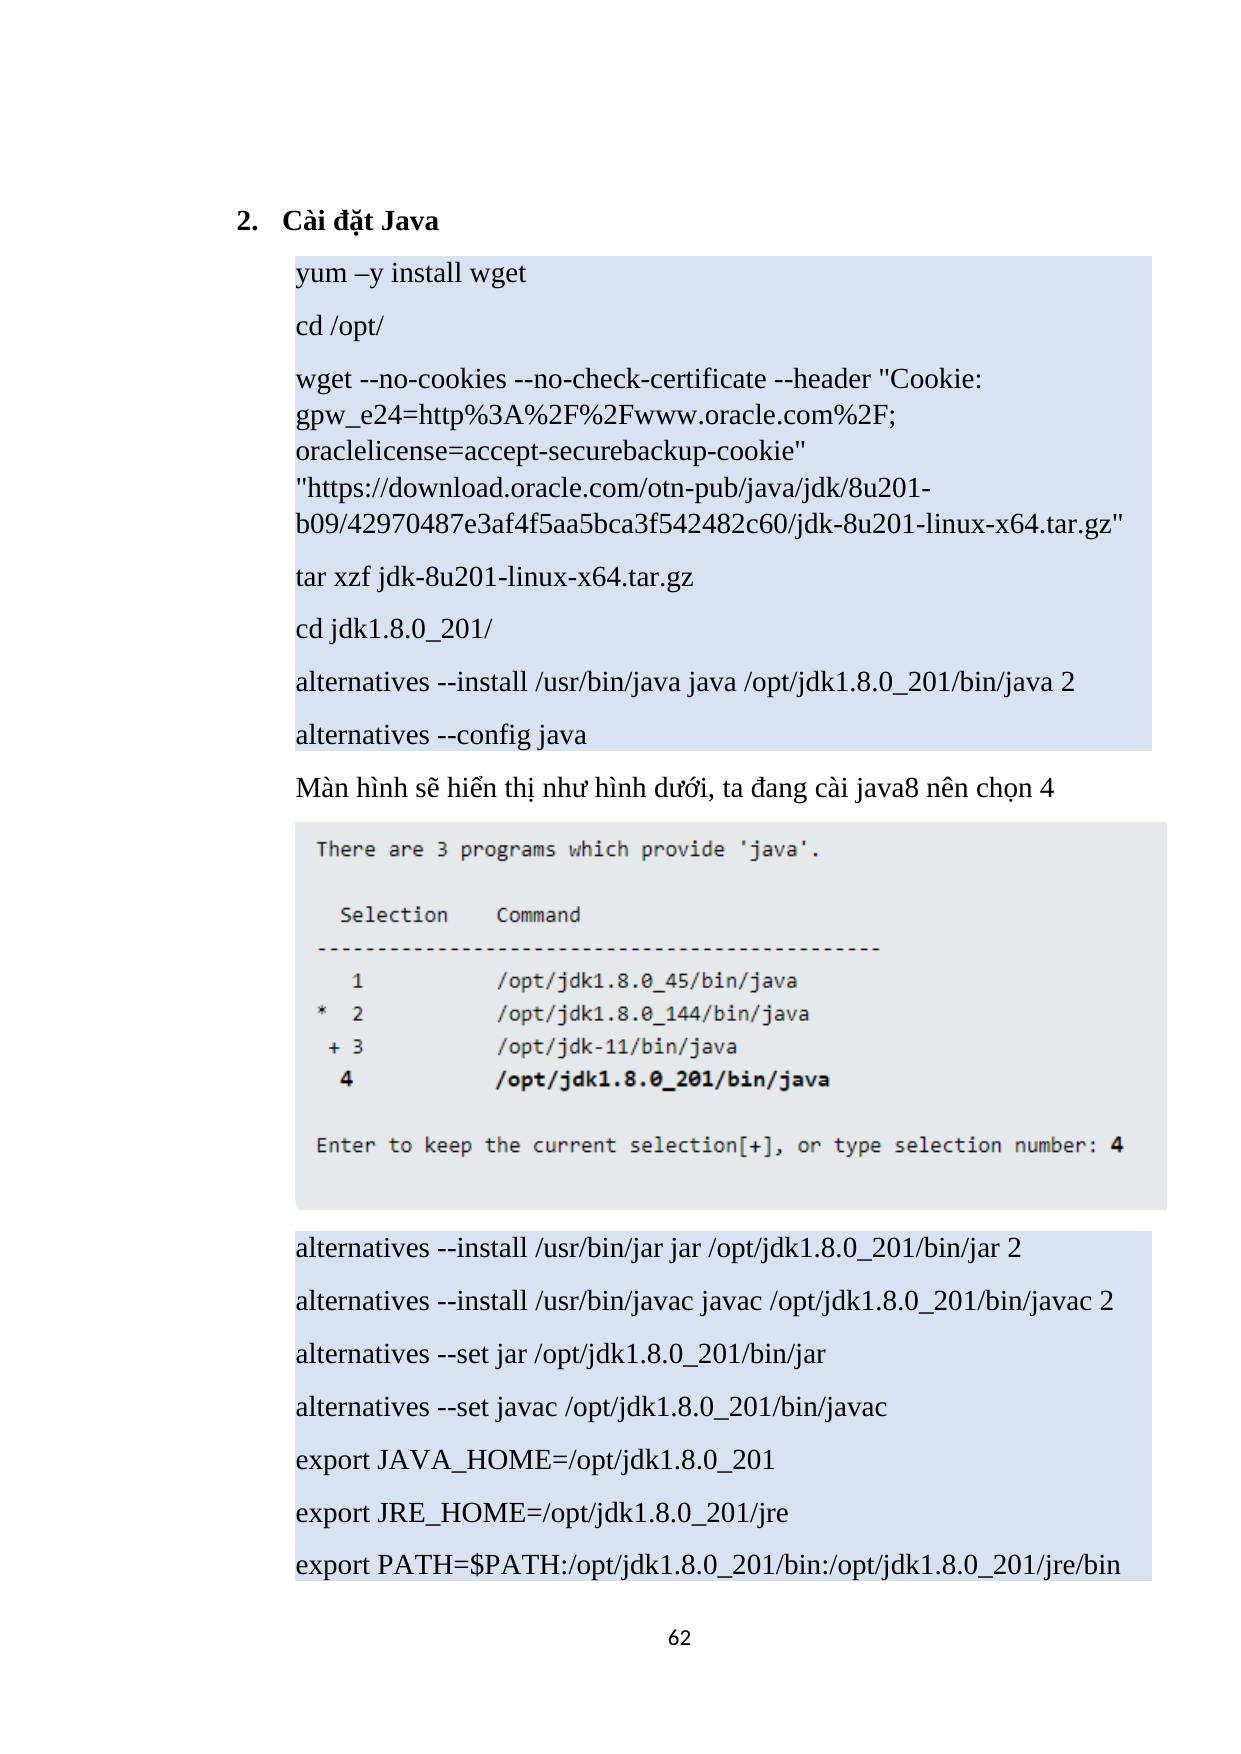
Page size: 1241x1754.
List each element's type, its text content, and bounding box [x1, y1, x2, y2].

text export PATH=$PATH:/opt/jdk1.8.0_201/bin:/opt/jdk1.8.0_201/jre/bin [295, 1547, 1152, 1581]
text wget --no-cookies --no-check-certificate --header "Cookie: gpw_e24=http%3A%2F%2Fwww.oracle.com%2F; oraclelicense=accept-securebackup-cookie" "https://download.oracle.com/otn-pub/java/jdk/8u201-b09/42970487e3af4f5aa5bca3f542482c60/jdk-8u201-linux-x64.tar.gz" [295, 361, 1152, 539]
text export JAVA_HOME=/opt/jdk1.8.0_201 [295, 1442, 1152, 1475]
text alternatives --install /usr/bin/jar jar /opt/jdk1.8.0_201/bin/jar 2 [295, 1231, 1152, 1264]
text alternatives --config java [295, 717, 1152, 751]
text alternatives --set jar /opt/jdk1.8.0_201/bin/jar [295, 1336, 1152, 1370]
text alternatives --install /usr/bin/javac javac /opt/jdk1.8.0_201/bin/javac 2 [295, 1283, 1152, 1317]
text tar xzf jdk-8u201-linux-x64.tar.gz [295, 559, 1152, 592]
picture [295, 822, 1168, 1212]
text export JRE_HOME=/opt/jdk1.8.0_201/jre [295, 1495, 1152, 1528]
text alternatives --set javac /opt/jdk1.8.0_201/bin/javac [295, 1389, 1152, 1423]
text cd jdk1.8.0_201/ [295, 611, 1152, 645]
text alternatives --install /usr/bin/java java /opt/jdk1.8.0_201/bin/java 2 [295, 664, 1152, 698]
text Màn hình sẽ hiển thị như hình dưới, ta đang cài java8 nên chọn 4 [295, 770, 1152, 803]
list Cài đặt Java [236, 203, 1152, 236]
text cd /opt/ [295, 308, 1152, 342]
text yum –y install wget [295, 256, 1152, 289]
